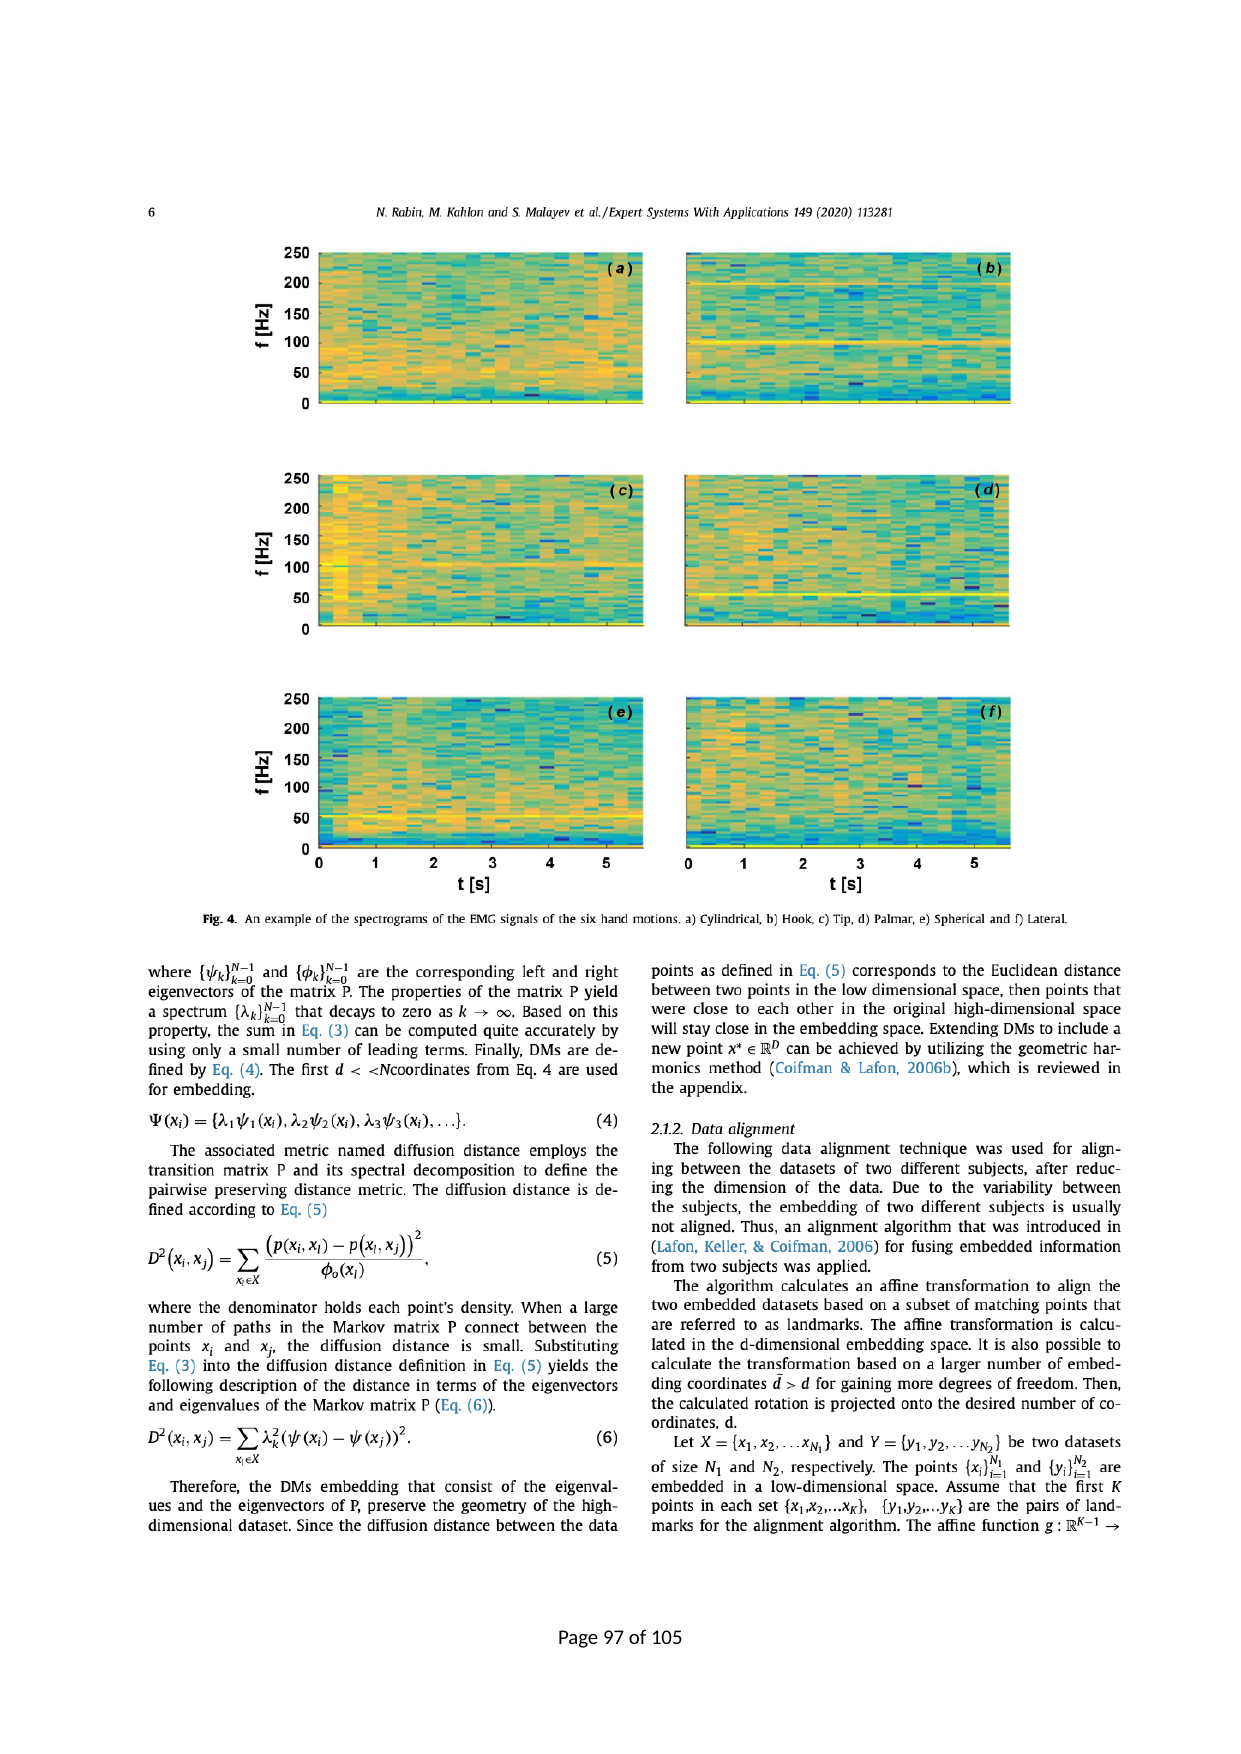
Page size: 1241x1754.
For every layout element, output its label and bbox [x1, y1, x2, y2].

picture [91, 150, 1170, 1604]
